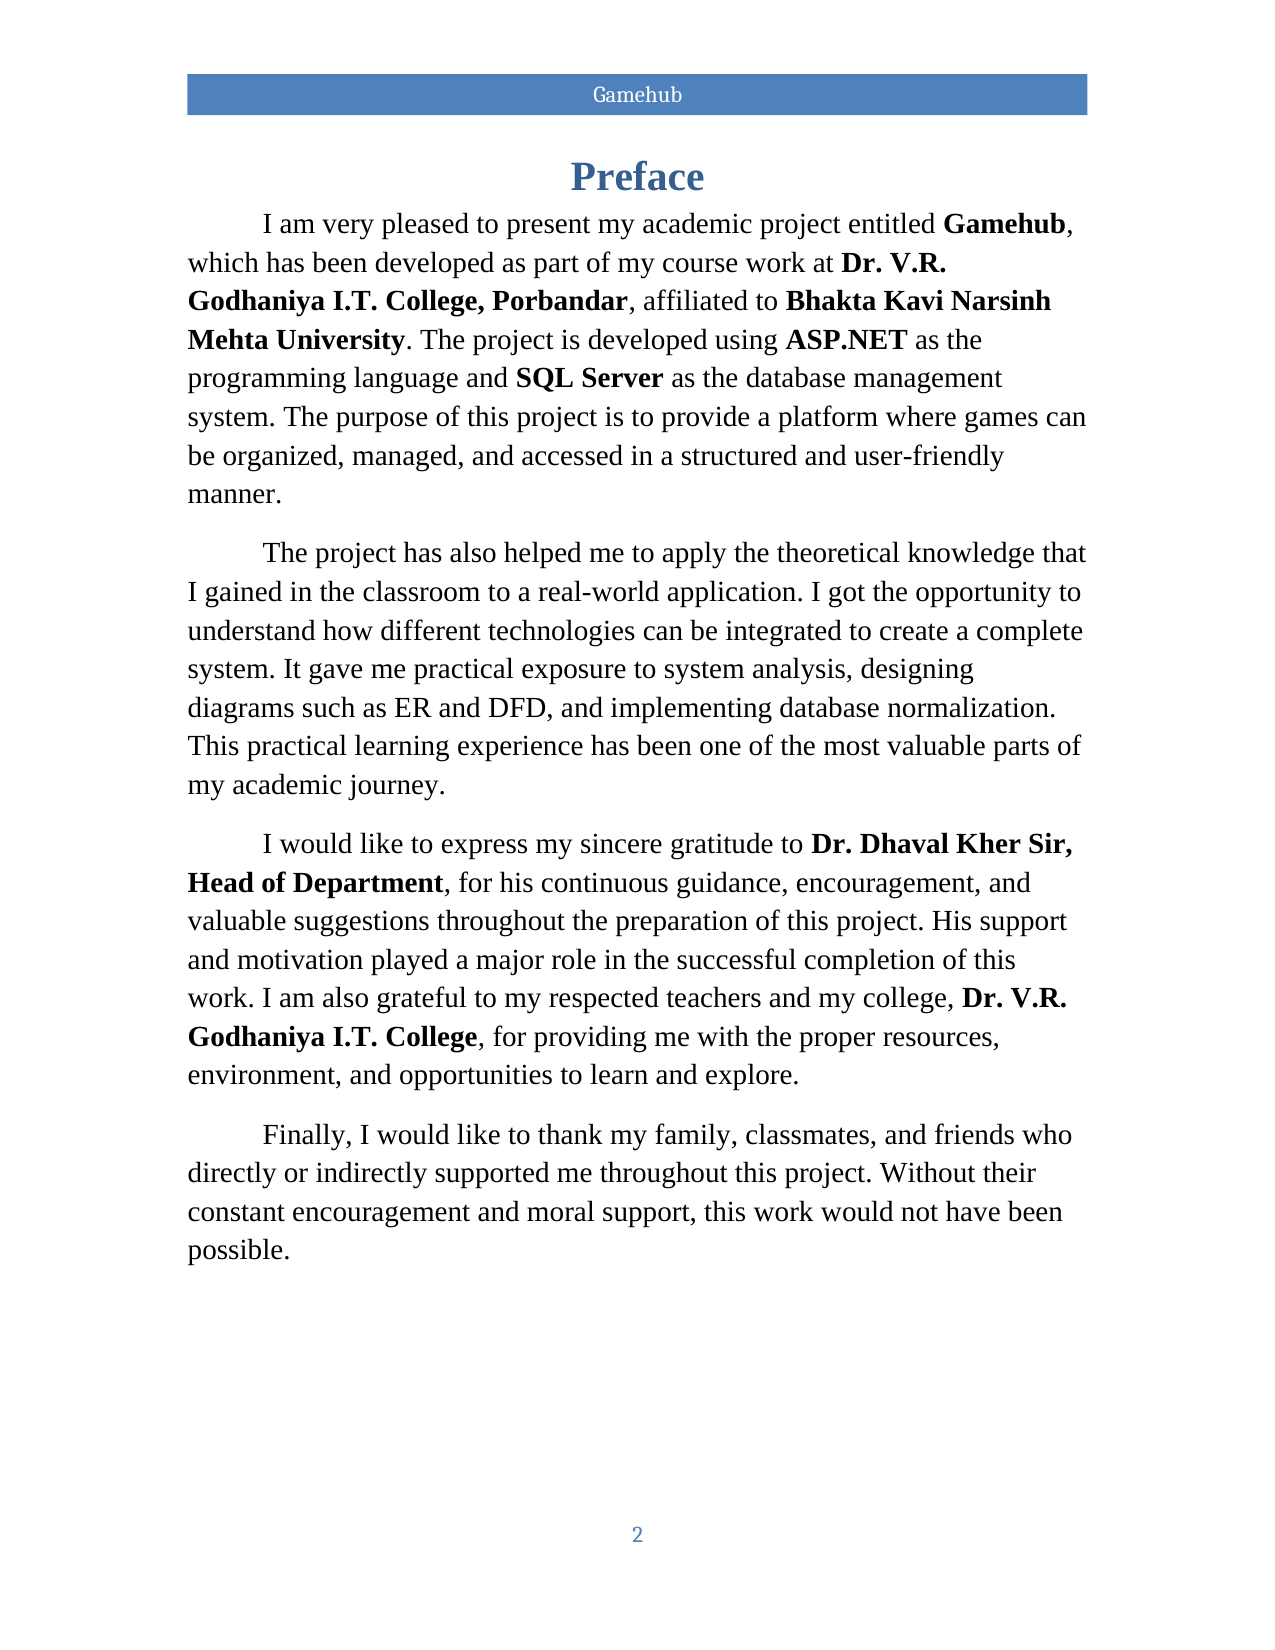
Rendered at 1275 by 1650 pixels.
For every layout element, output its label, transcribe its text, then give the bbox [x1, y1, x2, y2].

subtitle Preface [187, 151, 1087, 199]
text The project has also helped me to apply the theoretical knowledge that I gained in the classroom to a real-world application. I got the opportunity to understand how different technologies can be integrated to create a complete system. It gave me practical exposure to system analysis, designing diagrams such as ER and DFD, and implementing database normalization. This practical learning experience has been one of the most valuable parts of my academic journey. [187, 536, 1087, 800]
text Finally, I would like to thank my family, classmates, and friends who directly or indirectly supported me throughout this project. Without their constant encouragement and moral support, this work would not have been possible. [187, 1117, 1087, 1266]
text I would like to express my sincere gratitude to Dr. Dhaval Kher Sir, Head of Department, for his continuous guidance, encouragement, and valuable suggestions throughout the preparation of this project. His support and motivation played a major role in the successful completion of this work. I am also grateful to my respected teachers and my college, Dr. V.R. Godhaniya I.T. College, for providing me with the proper resources, environment, and opportunities to learn and explore. [187, 826, 1087, 1091]
text I am very pleased to present my academic project entitled Gamehub, which has been developed as part of my course work at Dr. V.R. Godhaniya I.T. College, Porbandar, affiliated to Bhakta Kavi Narsinh Mehta University. The project is developed using ASP.NET as the programming language and SQL Server as the database management system. The purpose of this project is to provide a platform where games can be organized, managed, and accessed in a structured and user-friendly manner. [187, 206, 1087, 510]
